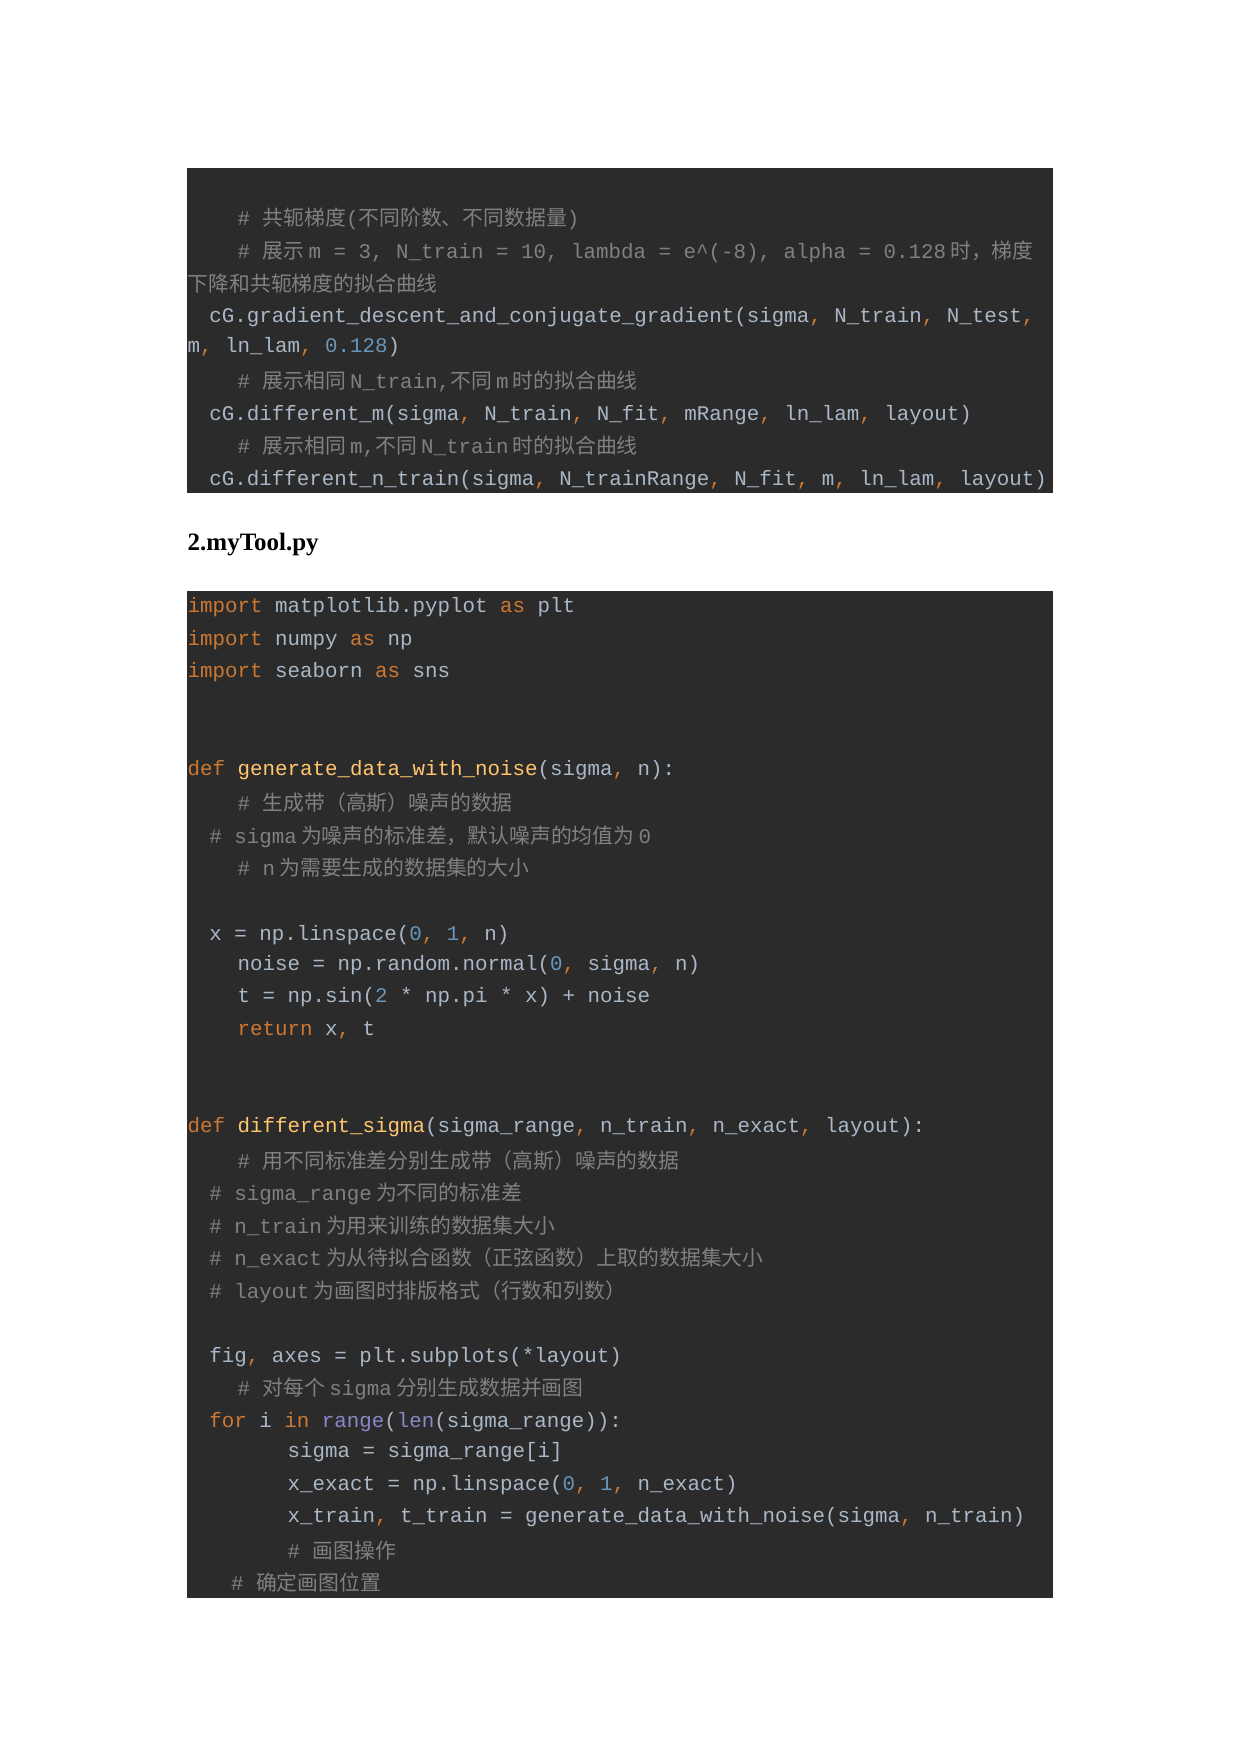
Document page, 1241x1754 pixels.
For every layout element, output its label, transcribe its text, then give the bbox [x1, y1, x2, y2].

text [187, 591, 1053, 1598]
text 2.myTool.py [187, 526, 1053, 558]
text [187, 168, 1053, 493]
